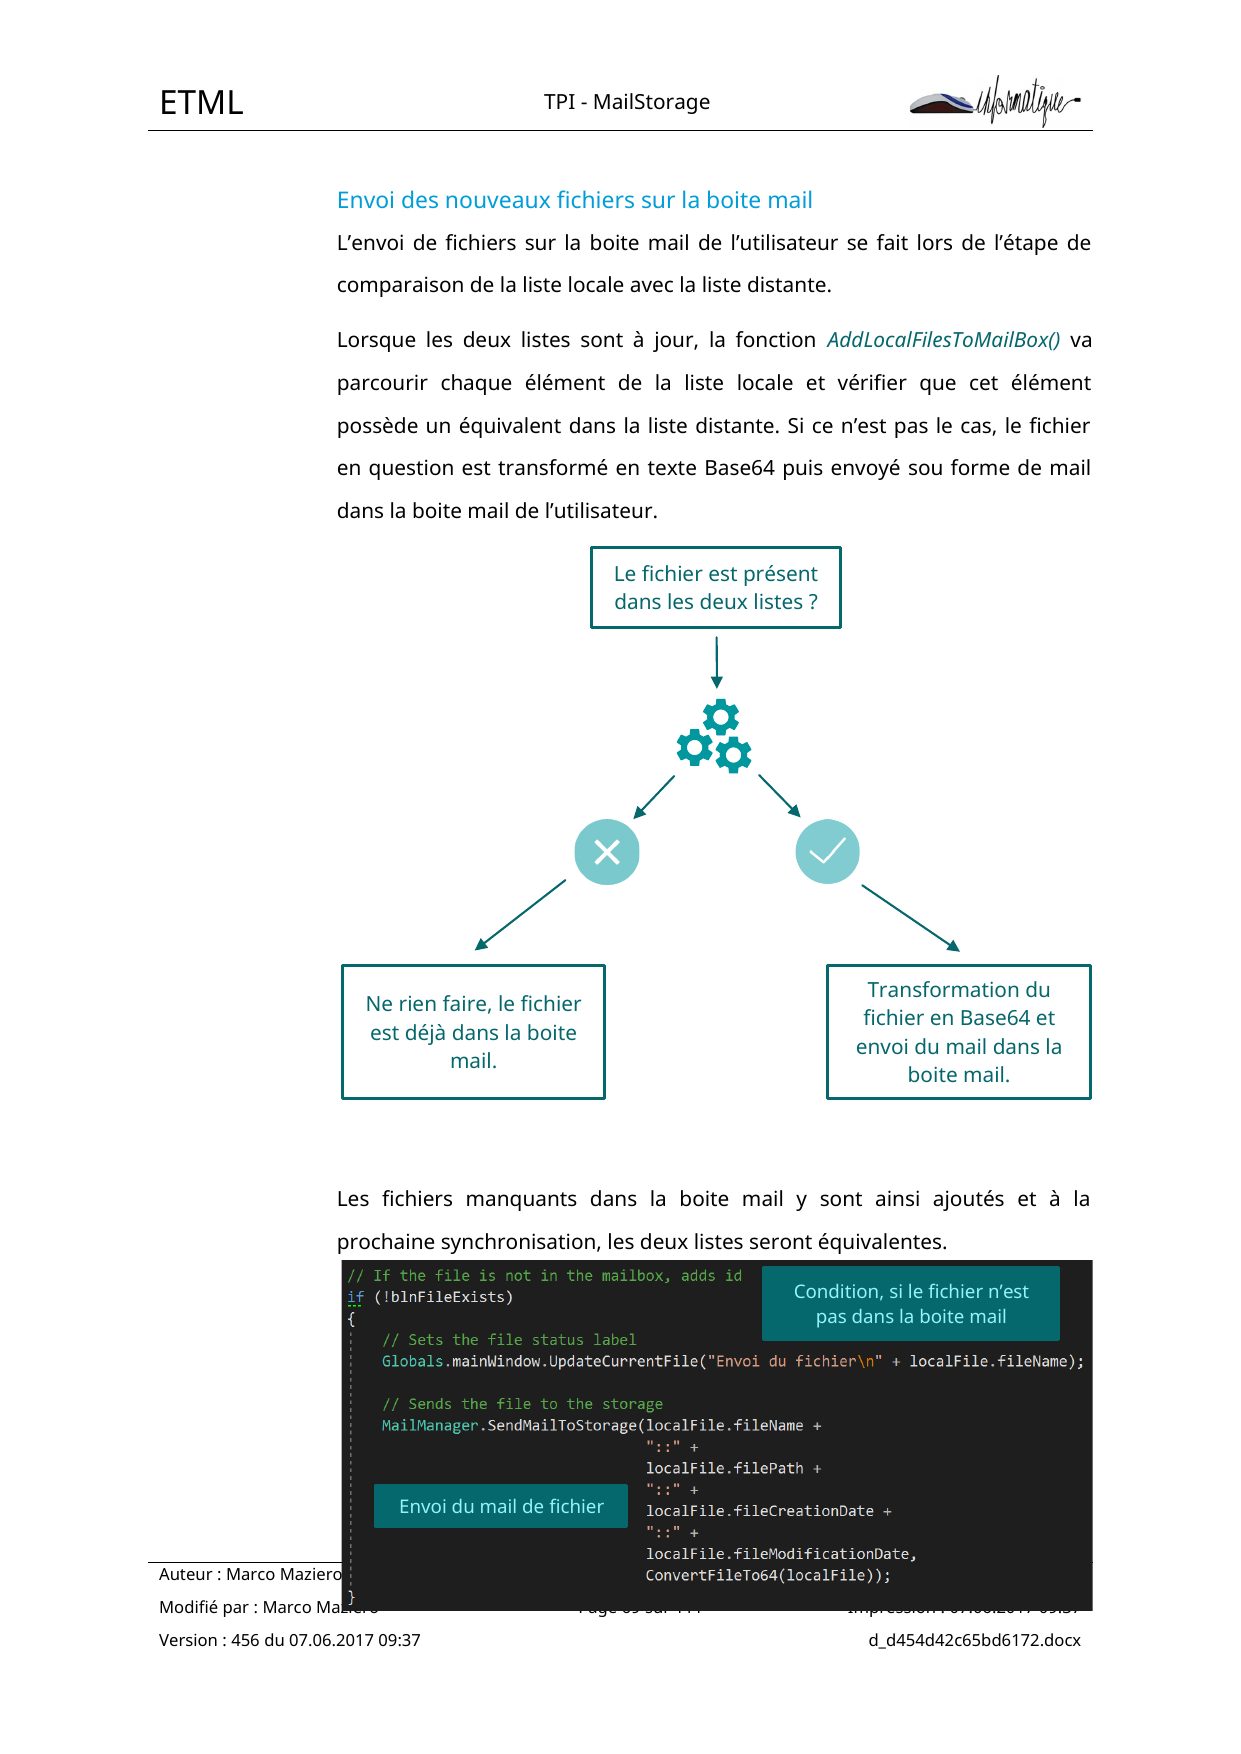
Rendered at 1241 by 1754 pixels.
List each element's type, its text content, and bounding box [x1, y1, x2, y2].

subtitle Envoi des nouveaux fichiers sur la boite mail [337, 184, 1092, 215]
text L’envoi de fichiers sur la boite mail de l’utilisateur se fait lors de l’étape de comparaison de la liste locale avec la liste distante. [337, 228, 1092, 299]
picture [341, 1260, 1093, 1611]
text Lorsque les deux listes sont à jour, la fonction AddLocalFilesToMailBox() va parcourir chaque élément de la liste locale et vérifier que cet élément possède un équivalent dans la liste distante. Si ce n’est pas le cas, le fichier en question est transformé en texte Base64 puis envoyé sou forme de mail dans la boite mail de l’utilisateur. [337, 326, 1092, 524]
picture [909, 75, 1082, 128]
text Les fichiers manquants dans la boite mail y sont ainsi ajoutés et à la prochaine synchronisation, les deux listes seront équivalentes. [337, 1184, 1092, 1256]
